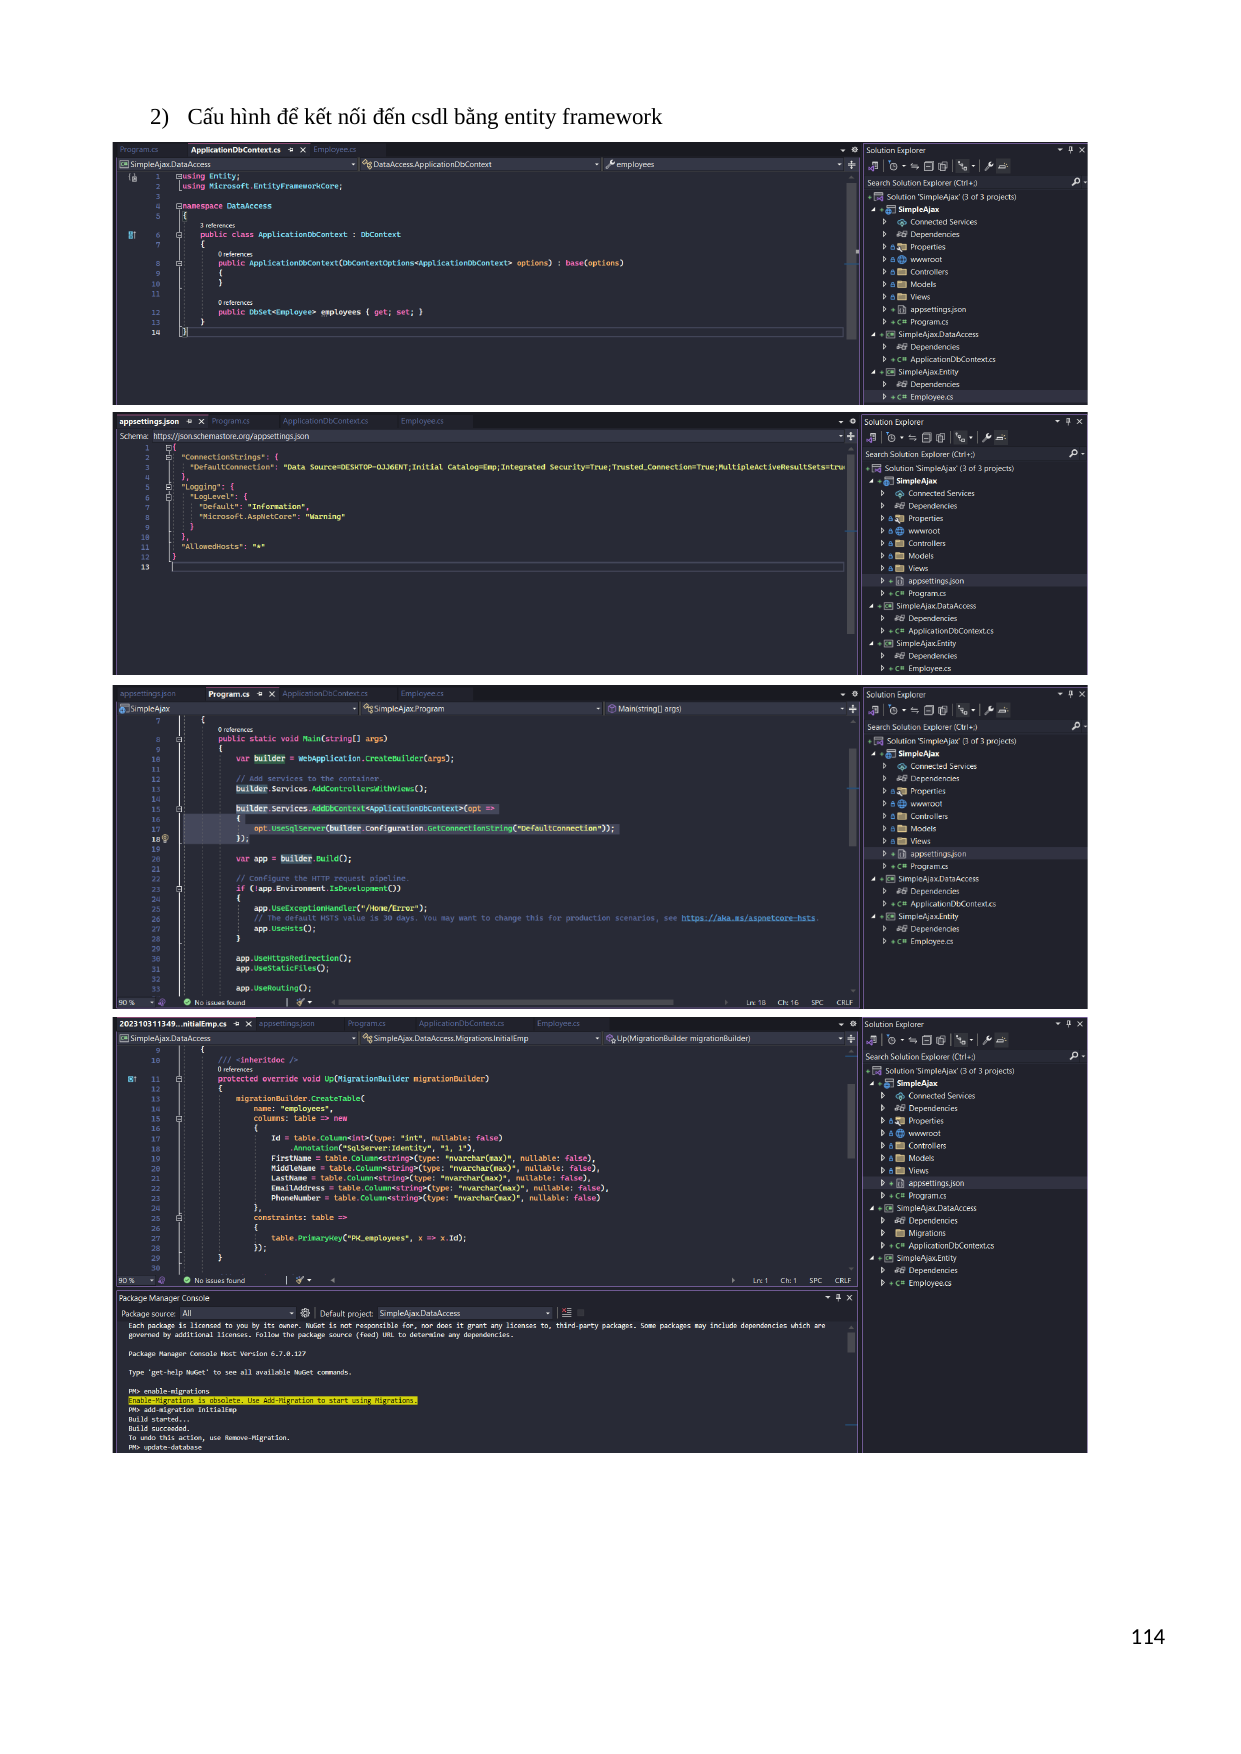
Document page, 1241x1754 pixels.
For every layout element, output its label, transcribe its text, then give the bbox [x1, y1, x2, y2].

list Cấu hình để kết nối đến csdl bằng entity framework [150, 103, 1165, 129]
picture [112, 412, 1088, 675]
picture [112, 685, 1088, 1009]
picture [112, 1017, 1088, 1453]
picture [112, 142, 1088, 405]
